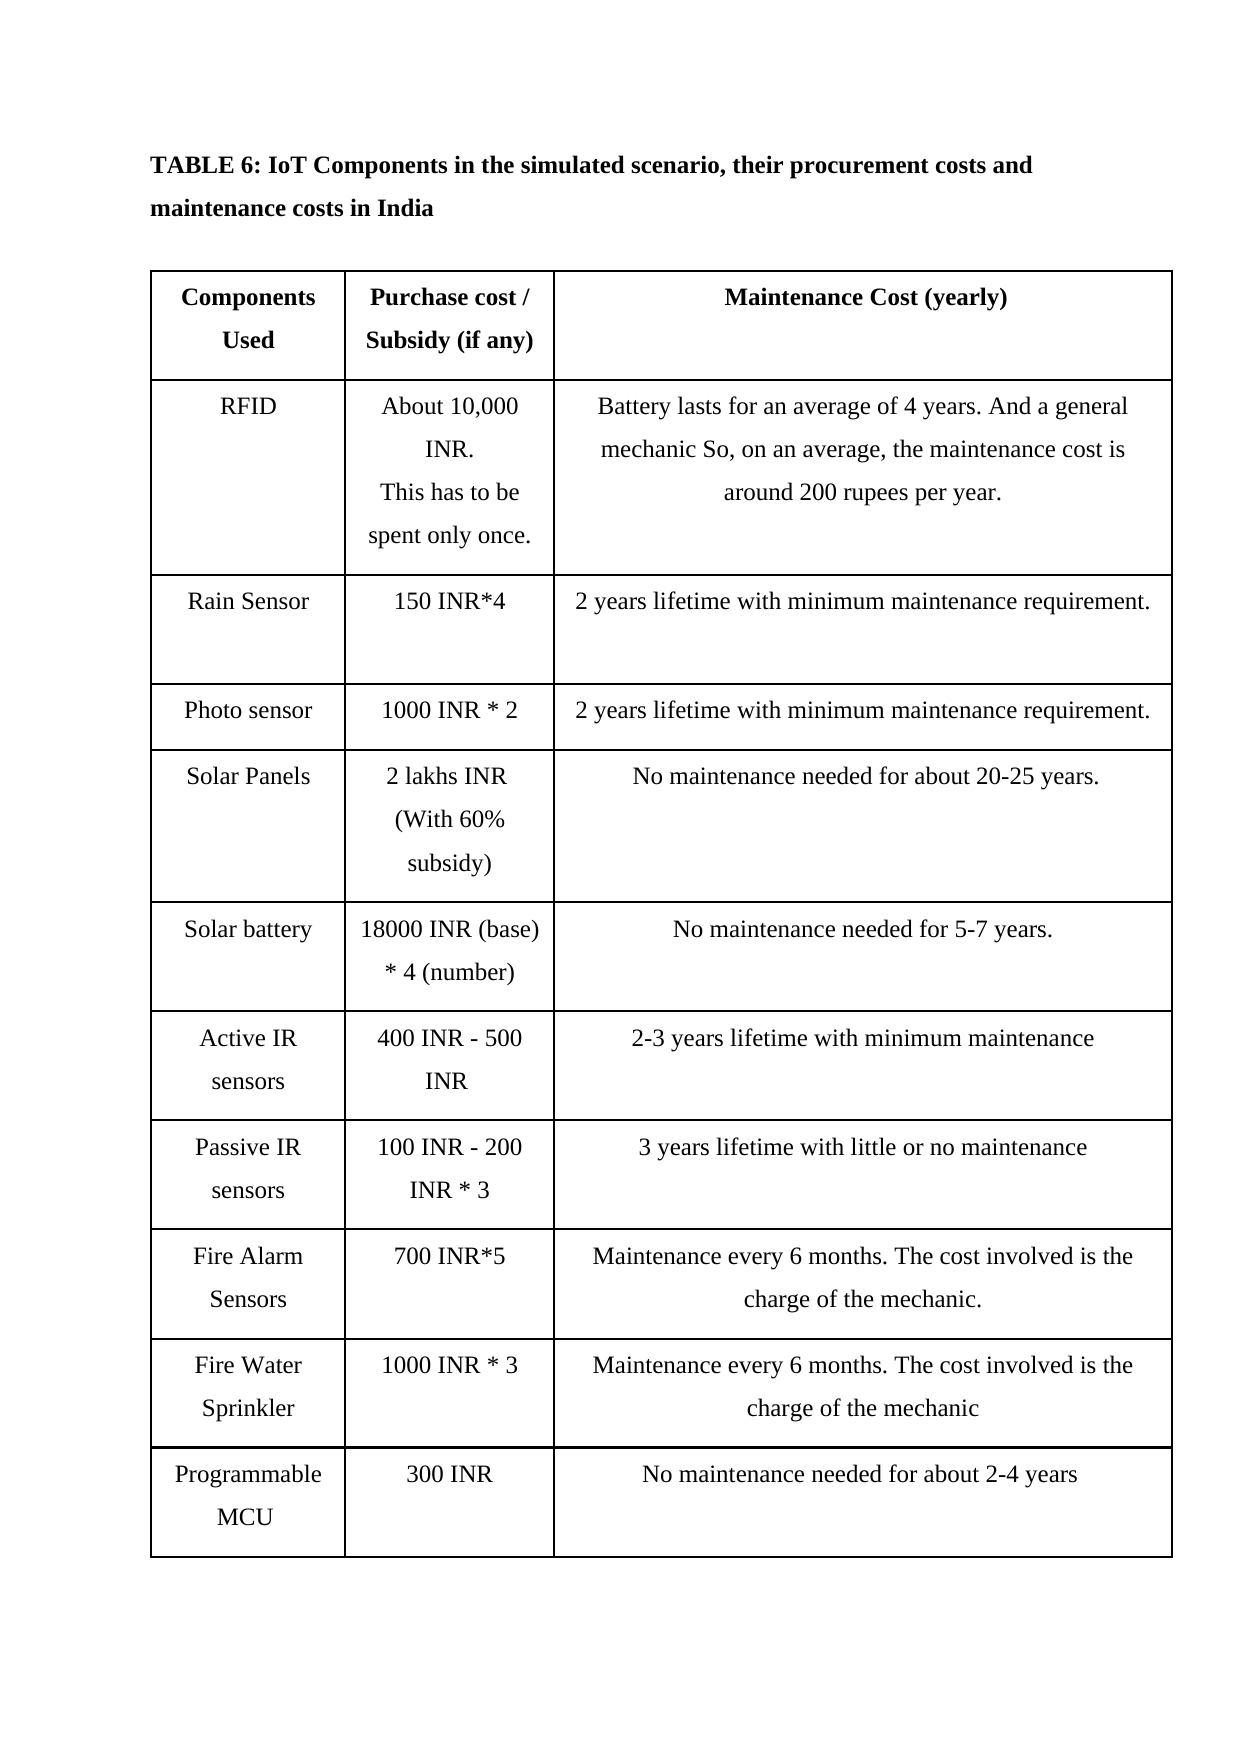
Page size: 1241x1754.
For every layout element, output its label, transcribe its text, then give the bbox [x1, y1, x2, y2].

table_cell 400 INR - 500 INR [346, 1012, 553, 1119]
table_cell 2 years lifetime with minimum maintenance requirement. [555, 685, 1171, 749]
table_cell Fire Alarm Sensors [152, 1230, 344, 1337]
table_cell 18000 INR (base) * 4 (number) [346, 903, 553, 1010]
table_header Components Used [152, 272, 344, 379]
table_cell Battery lasts for an average of 4 years. And a general mechanic So, on an average, the maintenance cost is around 200 rupees per year. [555, 381, 1171, 574]
table_cell 300 INR [346, 1449, 553, 1556]
table_header Purchase cost / Subsidy (if any) [346, 272, 553, 379]
table_cell 1000 INR * 3 [346, 1340, 553, 1446]
table_cell Solar battery [152, 903, 344, 1010]
table_cell 2 lakhs INR (With 60% subsidy) [346, 751, 553, 901]
table_cell Solar Panels [152, 751, 344, 901]
table_cell Fire Water Sprinkler [152, 1340, 344, 1446]
table_cell 100 INR - 200 INR * 3 [346, 1121, 553, 1228]
table_cell No maintenance needed for about 2-4 years [555, 1449, 1171, 1556]
table_cell 2-3 years lifetime with minimum maintenance [555, 1012, 1171, 1119]
table_cell 150 INR*4 [346, 576, 553, 683]
table_cell Maintenance every 6 months. The cost involved is the charge of the mechanic. [555, 1230, 1171, 1337]
table_cell 2 years lifetime with minimum maintenance requirement. [555, 576, 1171, 683]
table_cell About 10,000 INR. This has to be spent only once. [346, 381, 553, 574]
table_cell Programmable MCU [152, 1449, 344, 1556]
table_cell 700 INR*5 [346, 1230, 553, 1337]
table_cell Maintenance every 6 months. The cost involved is the charge of the mechanic [555, 1340, 1171, 1446]
table_cell 3 years lifetime with little or no maintenance [555, 1121, 1171, 1228]
text TABLE 6: IoT Components in the simulated scenario, their procurement costs and maintenance costs in India [150, 150, 1090, 222]
table_cell RFID [152, 381, 344, 574]
table_header Maintenance Cost (yearly) [555, 272, 1171, 379]
table_cell 1000 INR * 2 [346, 685, 553, 749]
table_cell Rain Sensor [152, 576, 344, 683]
table_cell Passive IR sensors [152, 1121, 344, 1228]
table_cell Photo sensor [152, 685, 344, 749]
table_cell No maintenance needed for about 20-25 years. [555, 751, 1171, 901]
table_cell No maintenance needed for 5-7 years. [555, 903, 1171, 1010]
table_cell Active IR sensors [152, 1012, 344, 1119]
